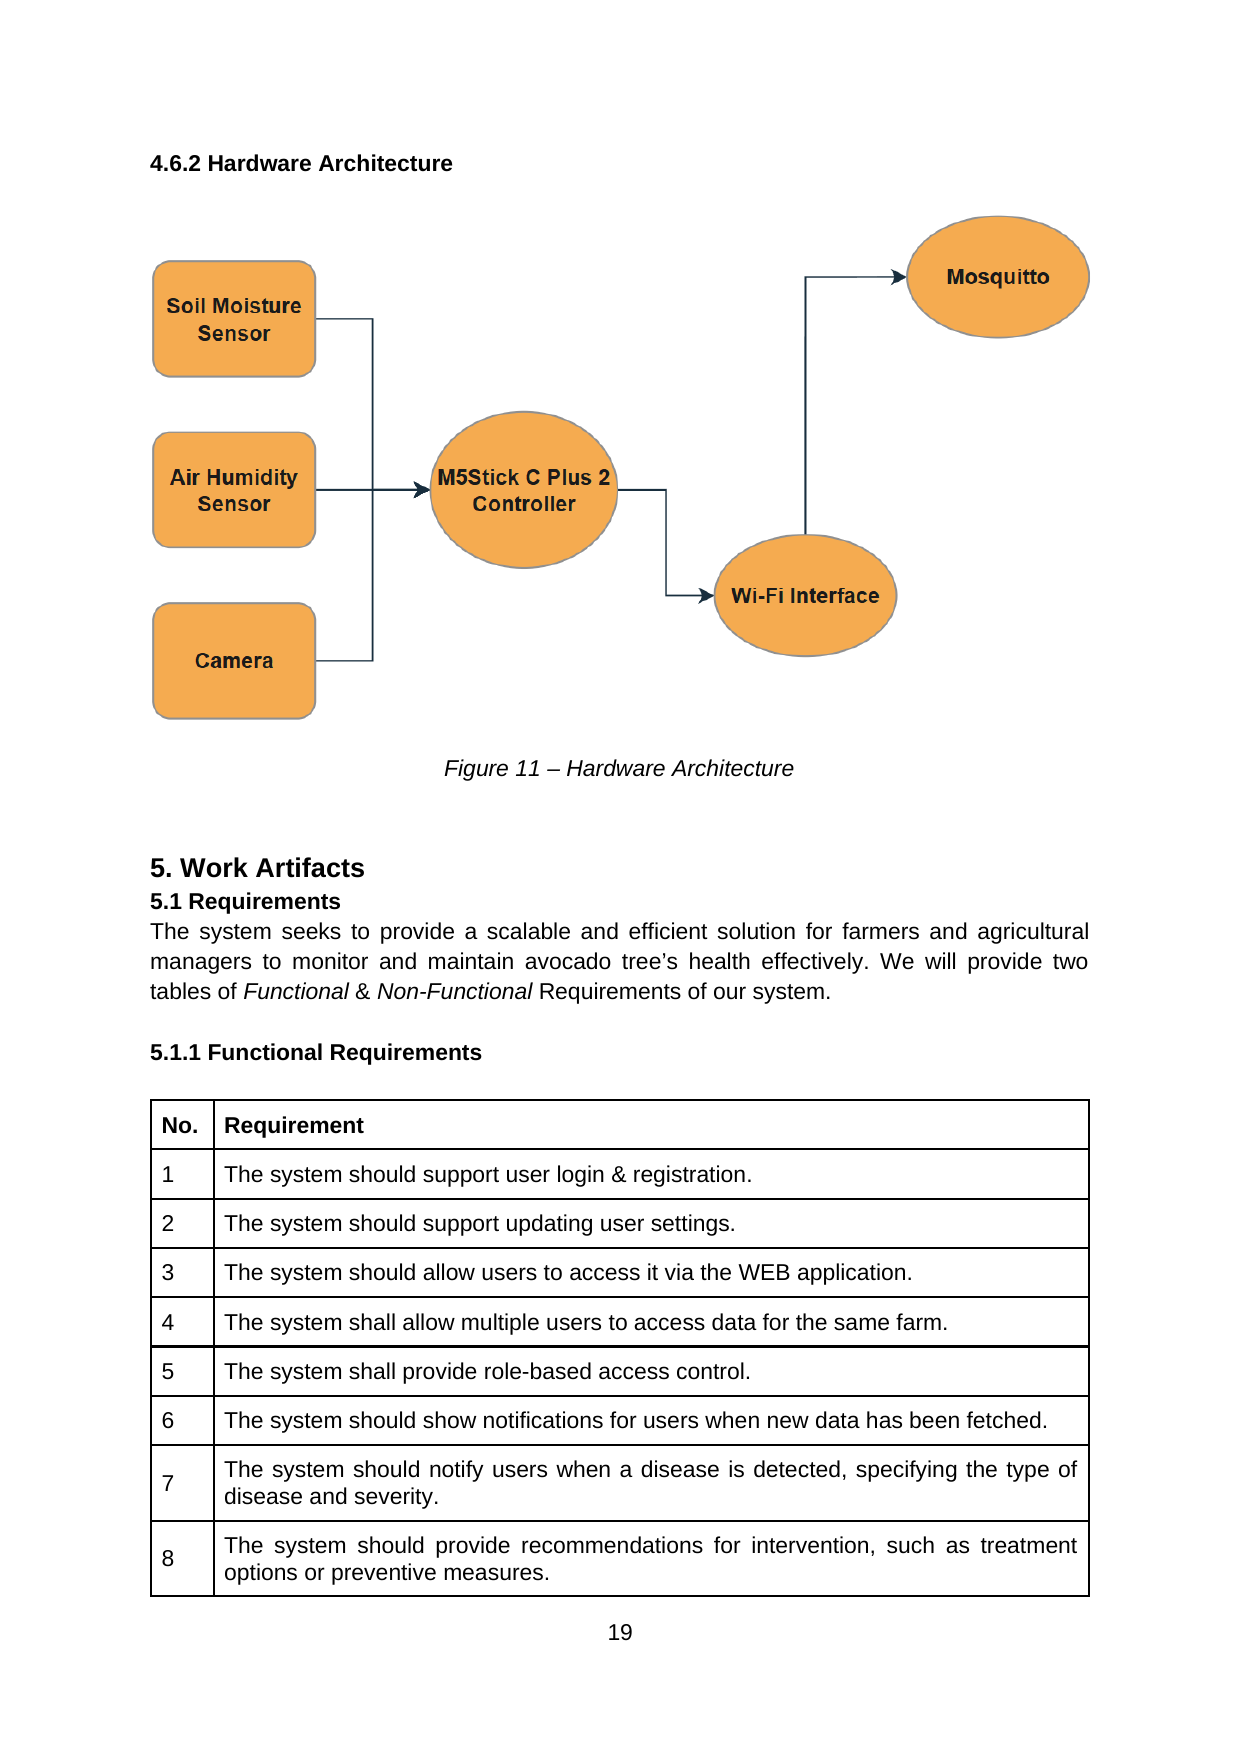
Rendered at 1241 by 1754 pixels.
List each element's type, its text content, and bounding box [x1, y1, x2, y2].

table_cell 7 [152, 1446, 213, 1519]
table_header No. [152, 1101, 213, 1148]
table_cell The system shall provide role-based access control. [215, 1348, 1088, 1395]
table_header Requirement [215, 1101, 1088, 1148]
table_cell 4 [152, 1298, 213, 1345]
subtitle 5. Work Artifacts [150, 852, 1090, 883]
table_cell 6 [152, 1397, 213, 1444]
table_cell The system should notify users when a disease is detected, specifying the type of disease and severity. [215, 1446, 1088, 1519]
text The system seeks to provide a scalable and efficient solution for farmers and agricultural managers to monitor and maintain avocado tree’s health effectively. We will provide two tables of Functional & Non-Functional Requirements of our system. [150, 918, 1090, 1004]
table_cell The system should support user login & registration. [215, 1150, 1088, 1198]
picture [150, 210, 1091, 721]
table_cell The system should show notifications for users when new data has been fetched. [215, 1397, 1088, 1444]
subtitle 5.1.1 Functional Requirements [150, 1039, 1090, 1065]
table_cell The system should support updating user settings. [215, 1200, 1088, 1247]
table_cell 2 [152, 1200, 213, 1247]
table_cell 8 [152, 1522, 213, 1595]
table_cell 5 [152, 1348, 213, 1395]
subtitle 4.6.2 Hardware Architecture [150, 150, 1090, 176]
table_cell The system shall allow multiple users to access data for the same farm. [215, 1298, 1088, 1345]
text Figure 11 – Hardware Architecture [150, 755, 1090, 781]
table_cell 3 [152, 1249, 213, 1296]
subtitle 5.1 Requirements [150, 888, 1090, 914]
table_cell The system should provide recommendations for intervention, such as treatment options or preventive measures. [215, 1522, 1088, 1595]
table_cell The system should allow users to access it via the WEB application. [215, 1249, 1088, 1296]
table_cell 1 [152, 1150, 213, 1198]
